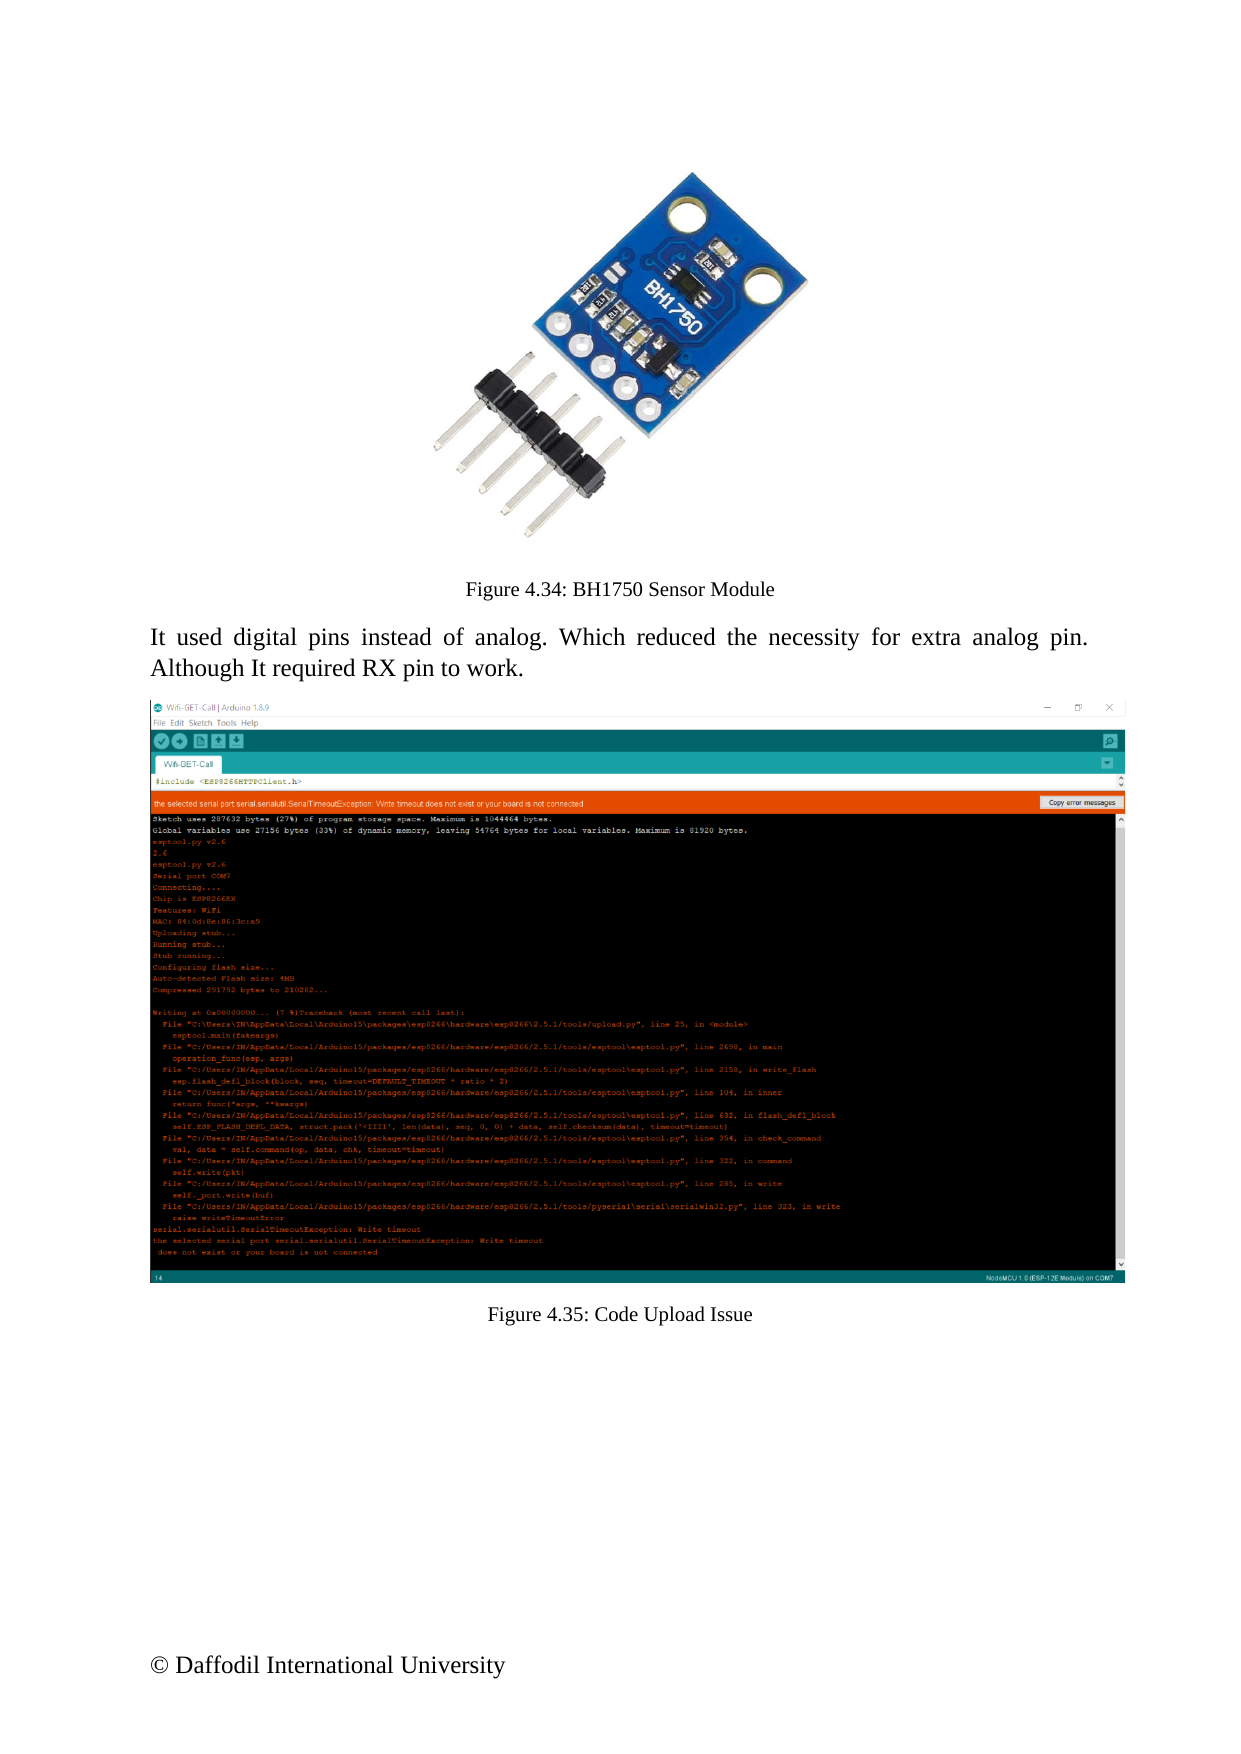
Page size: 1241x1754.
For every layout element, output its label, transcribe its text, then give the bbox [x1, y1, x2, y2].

picture [150, 700, 1125, 1283]
text It used digital pins instead of analog. Which reduced the necessity for extra analog pin. Although It required RX pin to work. [150, 622, 1090, 682]
picture [416, 150, 825, 559]
